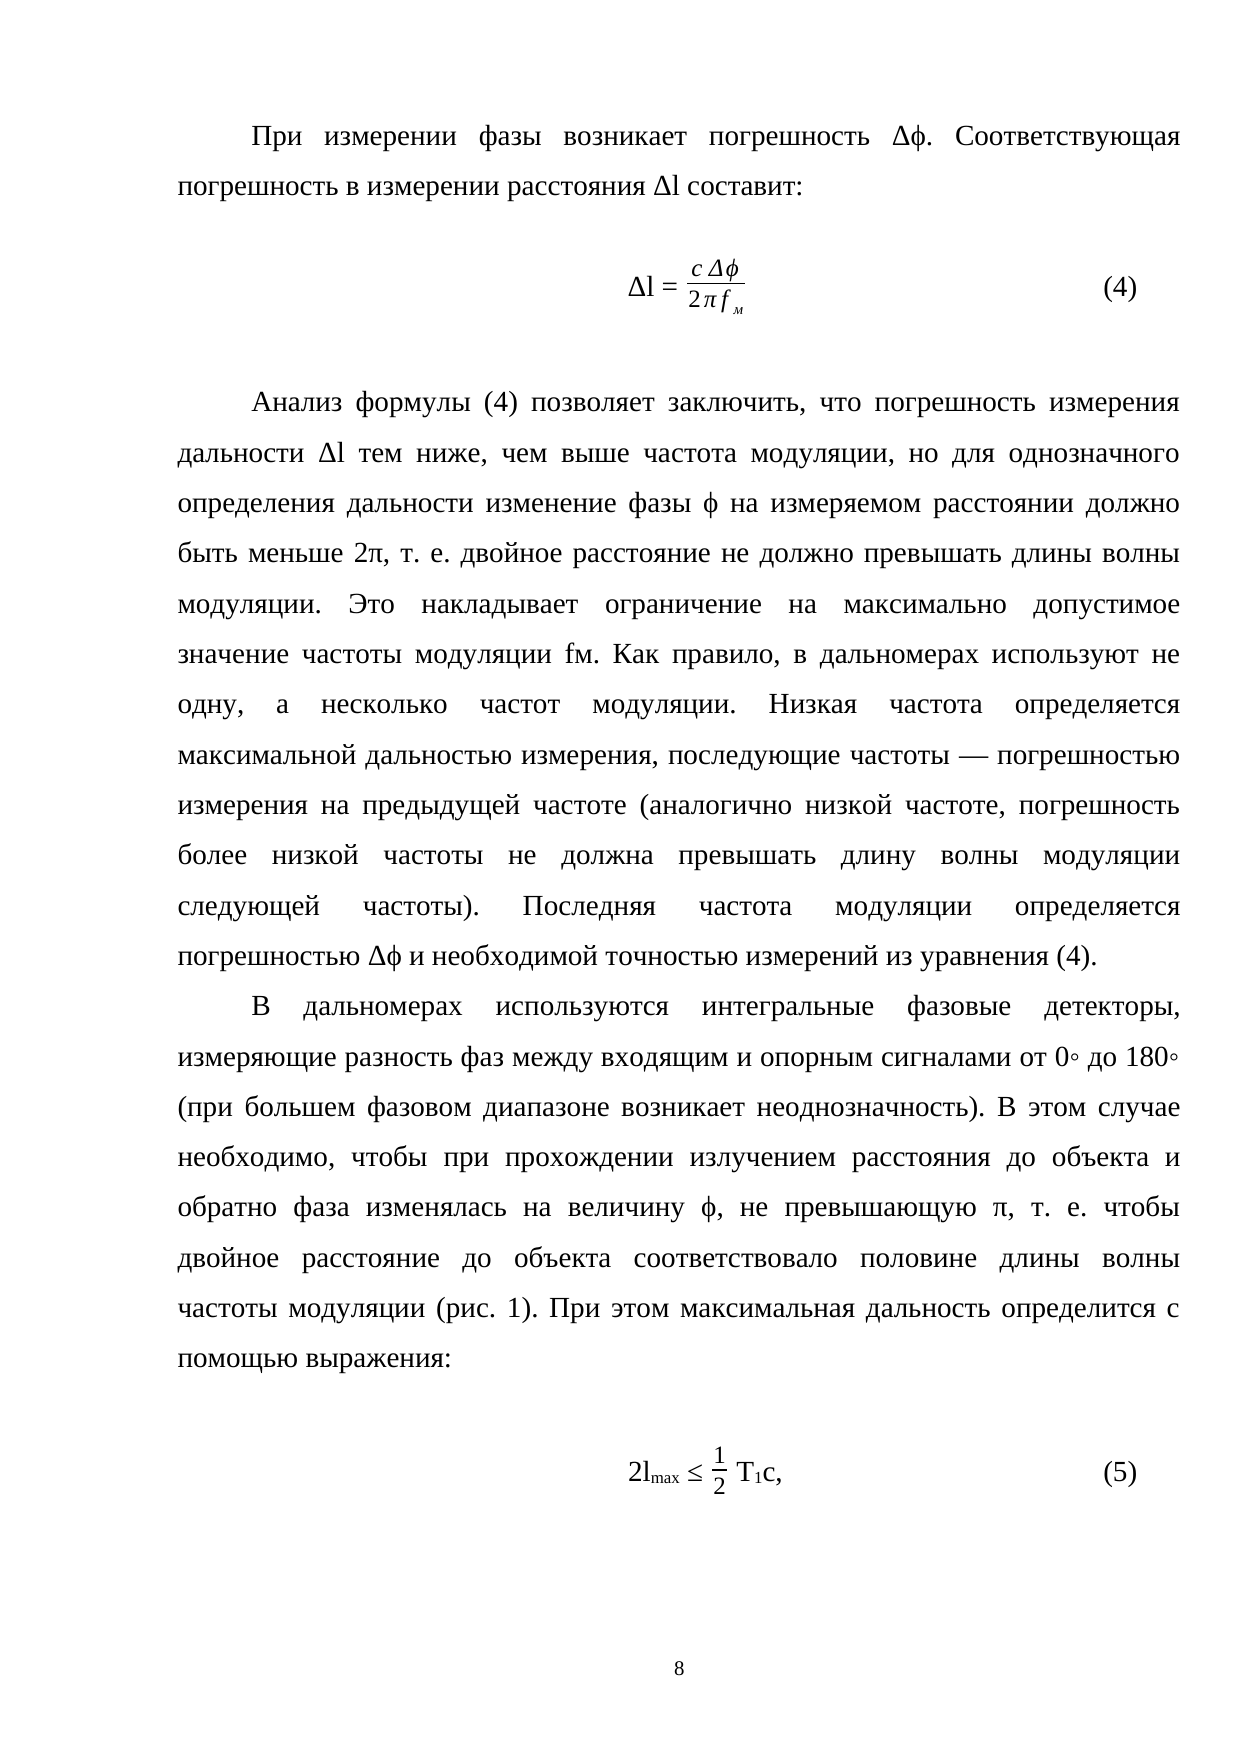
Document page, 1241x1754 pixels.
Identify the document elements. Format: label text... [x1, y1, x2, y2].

text В дальномерах используются интегральные фазовые детекторы, измеряющие разность фаз между входящим и опорным сигналами от 0◦ до 180◦ (при большем фазовом диапазоне возникает неоднозначность). В этом случае необходимо, чтобы при прохождении излучением расстояния до объекта и обратно фаза изменялась на величину ϕ, не превышающую π, т. е. чтобы двойное расстояние до объекта соответствовало половине длины волны частоты модуляции (рис. 1). При этом максимальная дальность определится с помощью выражения: [177, 988, 1181, 1374]
text Δl = (4) [177, 255, 1152, 317]
text 2lmax ≤ T1c, (5) [177, 1441, 1152, 1500]
text Анализ формулы (4) позволяет заключить, что погрешность измерения дальности Δl тем ниже, чем выше частота модуляции, но для однозначного определения дальности изменение фазы ϕ на измеряемом расстоянии должно быть меньше 2π, т. е. двойное расстояние не должно превышать длины волны модуляции. Это накладывает ограничение на максимально допустимое значение частоты модуляции fм. Как правило, в дальномерах используют не одну, а несколько частот модуляции. Низкая частота определяется максимальной дальностью измерения, последующие частоты — погрешностью измерения на предыдущей частоте (аналогично низкой частоте, погрешность более низкой частоты не должна превышать длину волны модуляции следующей частоты). Последняя частота модуляции определяется погрешностью Δϕ и необходимой точностью измерений из уравнения (4). [177, 384, 1181, 972]
text При измерении фазы возникает погрешность Δϕ. Соответствующая погрешность в измерении расстояния Δl составит: [177, 118, 1181, 202]
